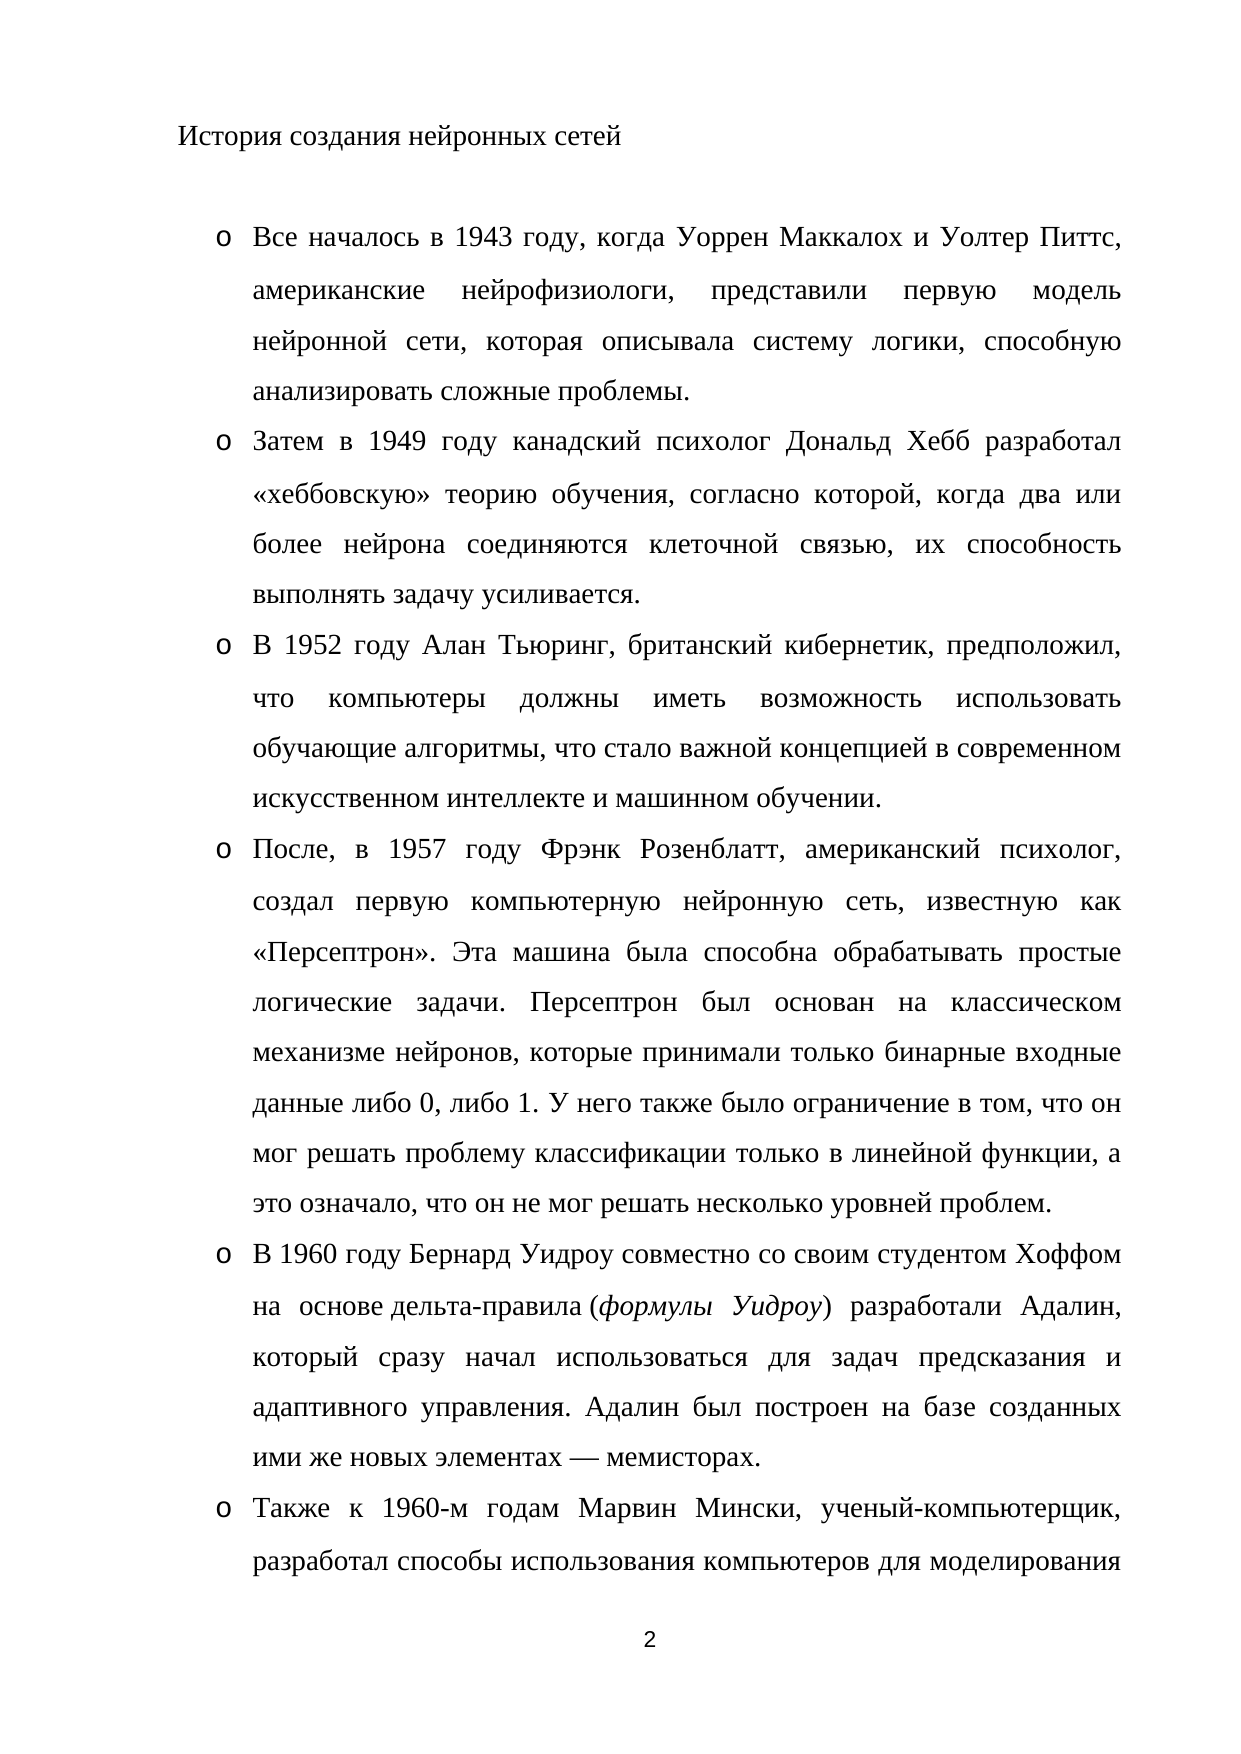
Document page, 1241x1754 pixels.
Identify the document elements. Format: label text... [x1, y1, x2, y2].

list Затем в 1949 году канадский психолог Дональд Хебб разработал «хеббовскую» теорию обучения, согласно которой, когда два или более нейрона соединяются клеточной связью, их способность выполнять задачу усиливается. [215, 423, 1122, 610]
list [215, 1490, 1122, 1576]
list После, в 1957 году Фрэнк Розенблатт, американский психолог, создал первую компьютерную нейронную сеть, известную как «Персептрон». Эта машина была способна обрабатывать простые логические задачи. Персептрон был основан на классическом механизме нейронов, которые принимали только бинарные входные данные либо 0, либо 1. У него также было ограничение в том, что он мог решать проблему классификации только в линейной функции, а это означало, что он не мог решать несколько уровней проблем. [215, 831, 1122, 1219]
list В 1960 году Бернард Уидроу совместно со своим студентом Хоффом на основе дельта-правила (формулы Уидроу) разработали Адалин, который сразу начал использоваться для задач предсказания и адаптивного управления. Адалин был построен на базе созданных ими же новых элементах — мемисторах. [215, 1236, 1122, 1473]
text История создания нейронных сетей [177, 118, 1122, 152]
list Все началось в 1943 году, когда Уоррен Маккалох и Уолтер Питтс, американские нейрофизиологи, представили первую модель нейронной сети, которая описывала систему логики, способную анализировать сложные проблемы. [215, 219, 1122, 406]
list В 1952 году Алан Тьюринг, британский кибернетик, предположил, что компьютеры должны иметь возможность использовать обучающие алгоритмы, что стало важной концепцией в современном искусственном интеллекте и машинном обучении. [215, 627, 1122, 814]
